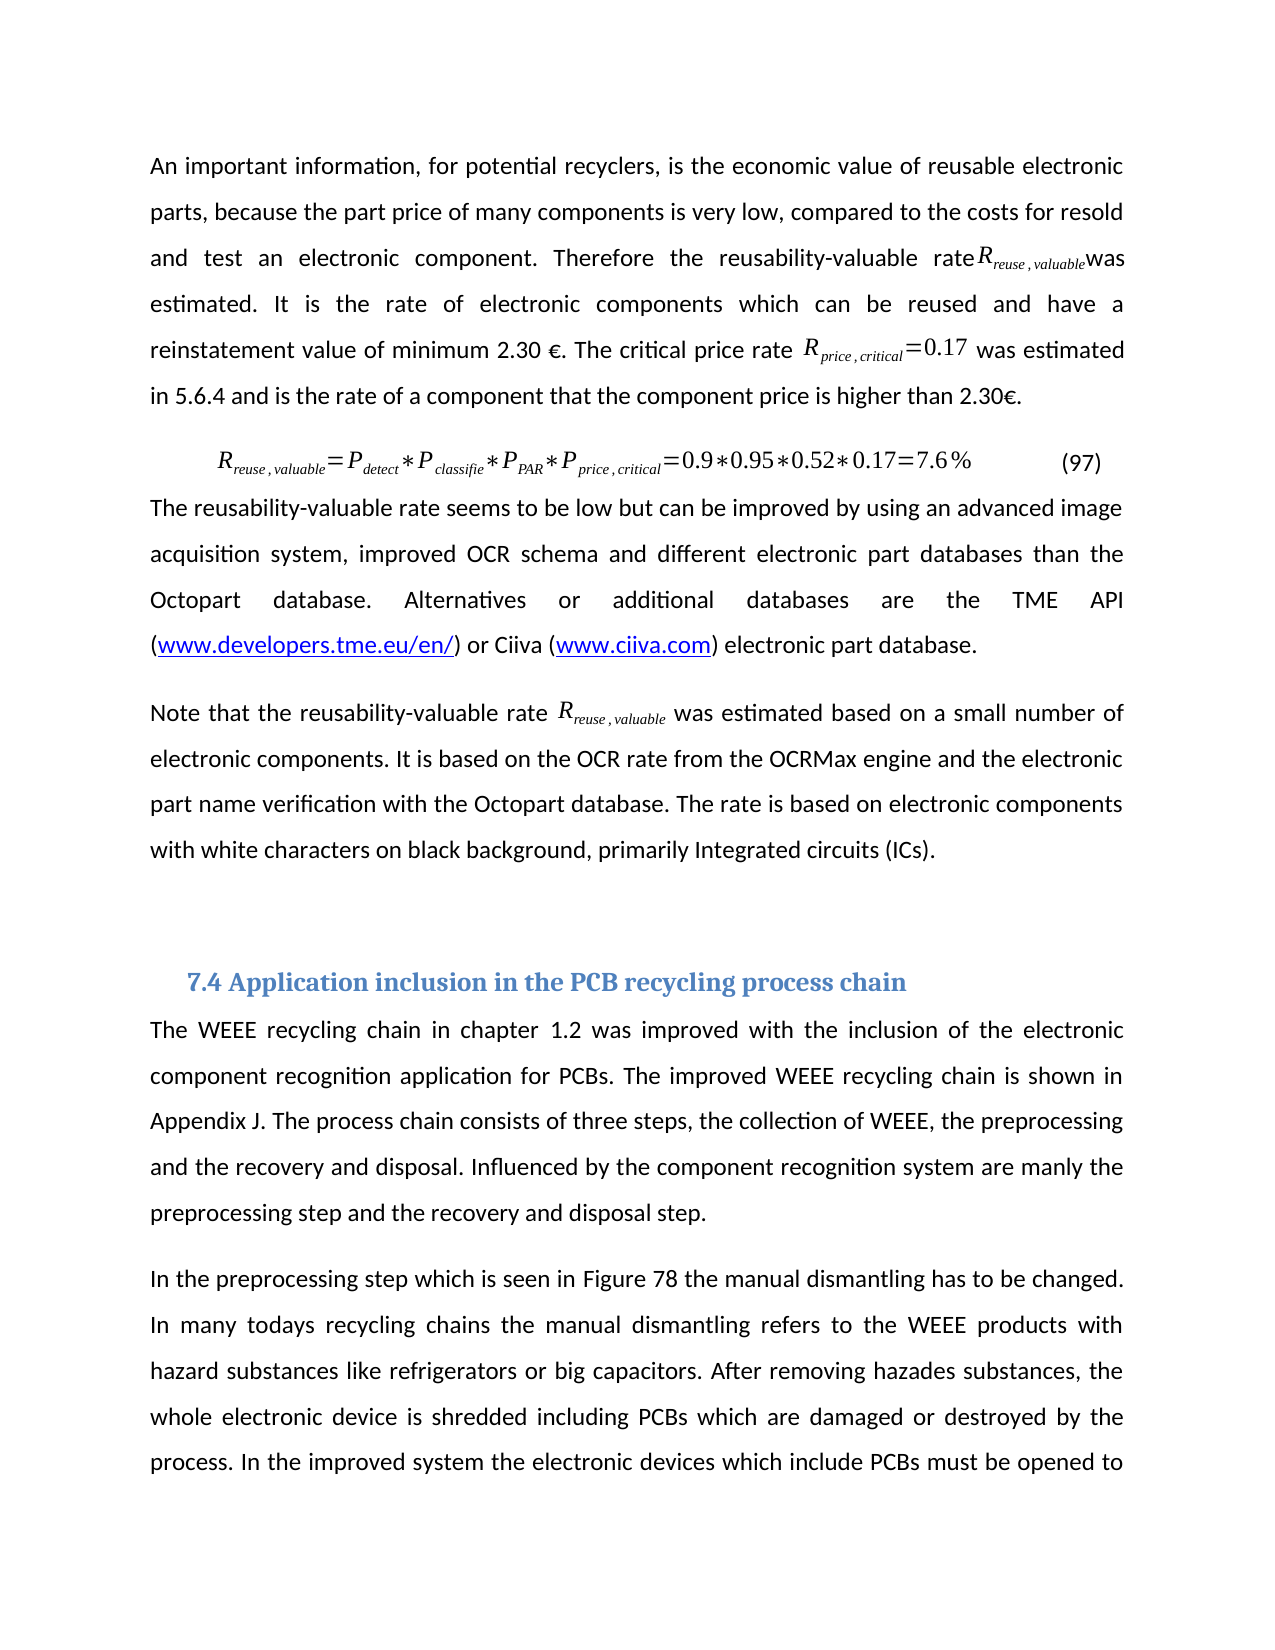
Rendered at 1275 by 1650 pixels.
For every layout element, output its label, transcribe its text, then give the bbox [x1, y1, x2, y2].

table_header [139, 447, 1050, 492]
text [150, 1263, 1125, 1477]
text The WEEE recycling chain in chapter 1.2 was improved with the inclusion of the electronic component recognition application for PCBs. The improved WEEE recycling chain is shown in Appendix J. The process chain consists of three steps, the collection of WEEE, the preprocessing and the recovery and disposal. Influenced by the component recognition system are manly the preprocessing step and the recovery and disposal step. [150, 1014, 1125, 1227]
text The reusability-valuable rate seems to be low but can be improved by using an advanced image acquisition system, improved OCR schema and different electronic part databases than the Octopart database. Alternatives or additional databases are the TME API (www.developers.tme.eu/en/) or Ciiva (www.ciiva.com) electronic part database. [150, 492, 1125, 660]
subtitle Application inclusion in the PCB recycling process chain [187, 967, 1125, 998]
text Note that the reusability-valuable rate was estimated based on a small number of electronic components. It is based on the OCR rate from the OCRMax engine and the electronic part name verification with the Octopart database. The rate is based on electronic components with white characters on black background, primarily Integrated circuits (ICs). [150, 696, 1125, 865]
text An important information, for potential recyclers, is the economic value of reusable electronic parts, because the part price of many components is very low, compared to the costs for resold and test an electronic component. Therefore the reusability-valuable ratewas estimated. It is the rate of electronic components which can be reused and have a reinstatement value of minimum 2.30 €. The critical price rate was estimated in 5.6.4 and is the rate of a component that the component price is higher than 2.30€. [150, 150, 1125, 411]
